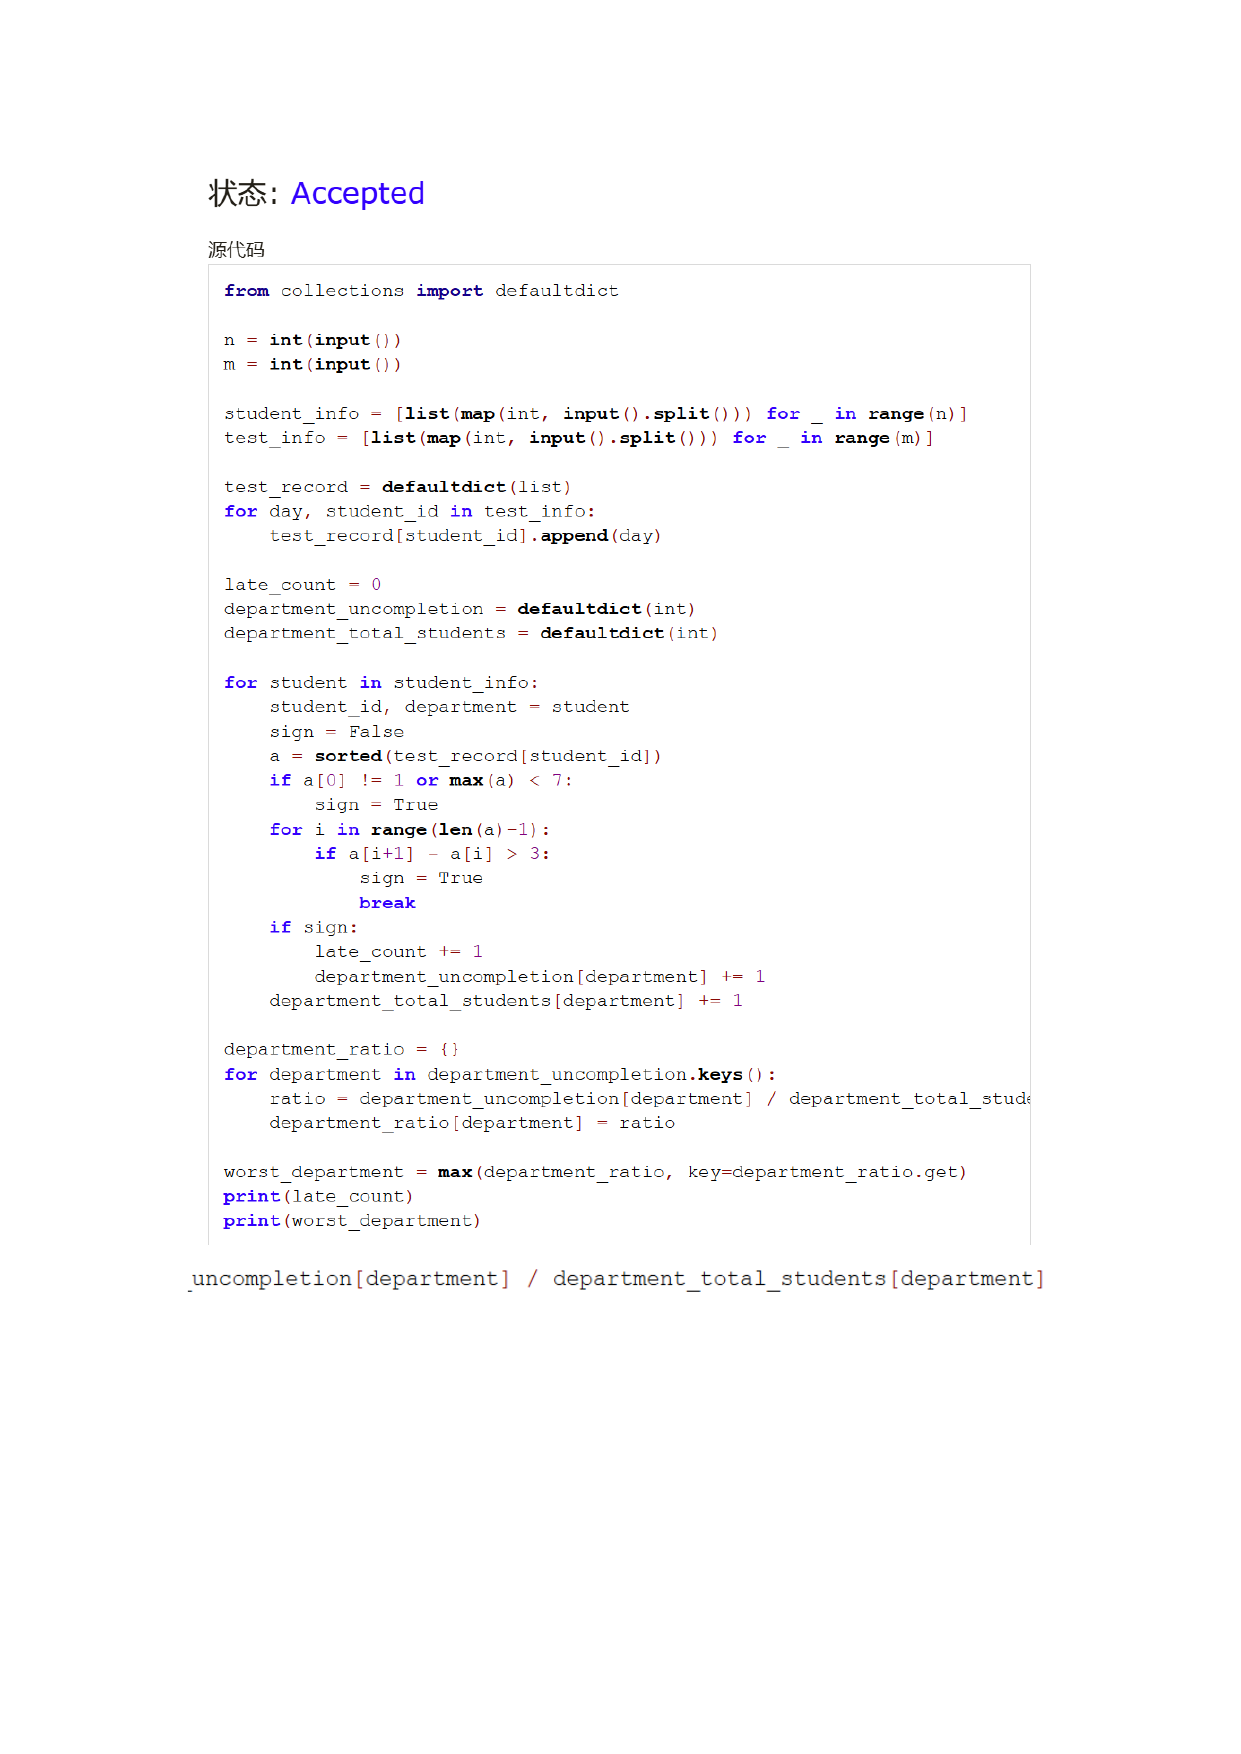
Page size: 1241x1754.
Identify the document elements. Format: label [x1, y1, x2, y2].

picture [187, 1267, 1053, 1293]
picture [187, 162, 1053, 1245]
